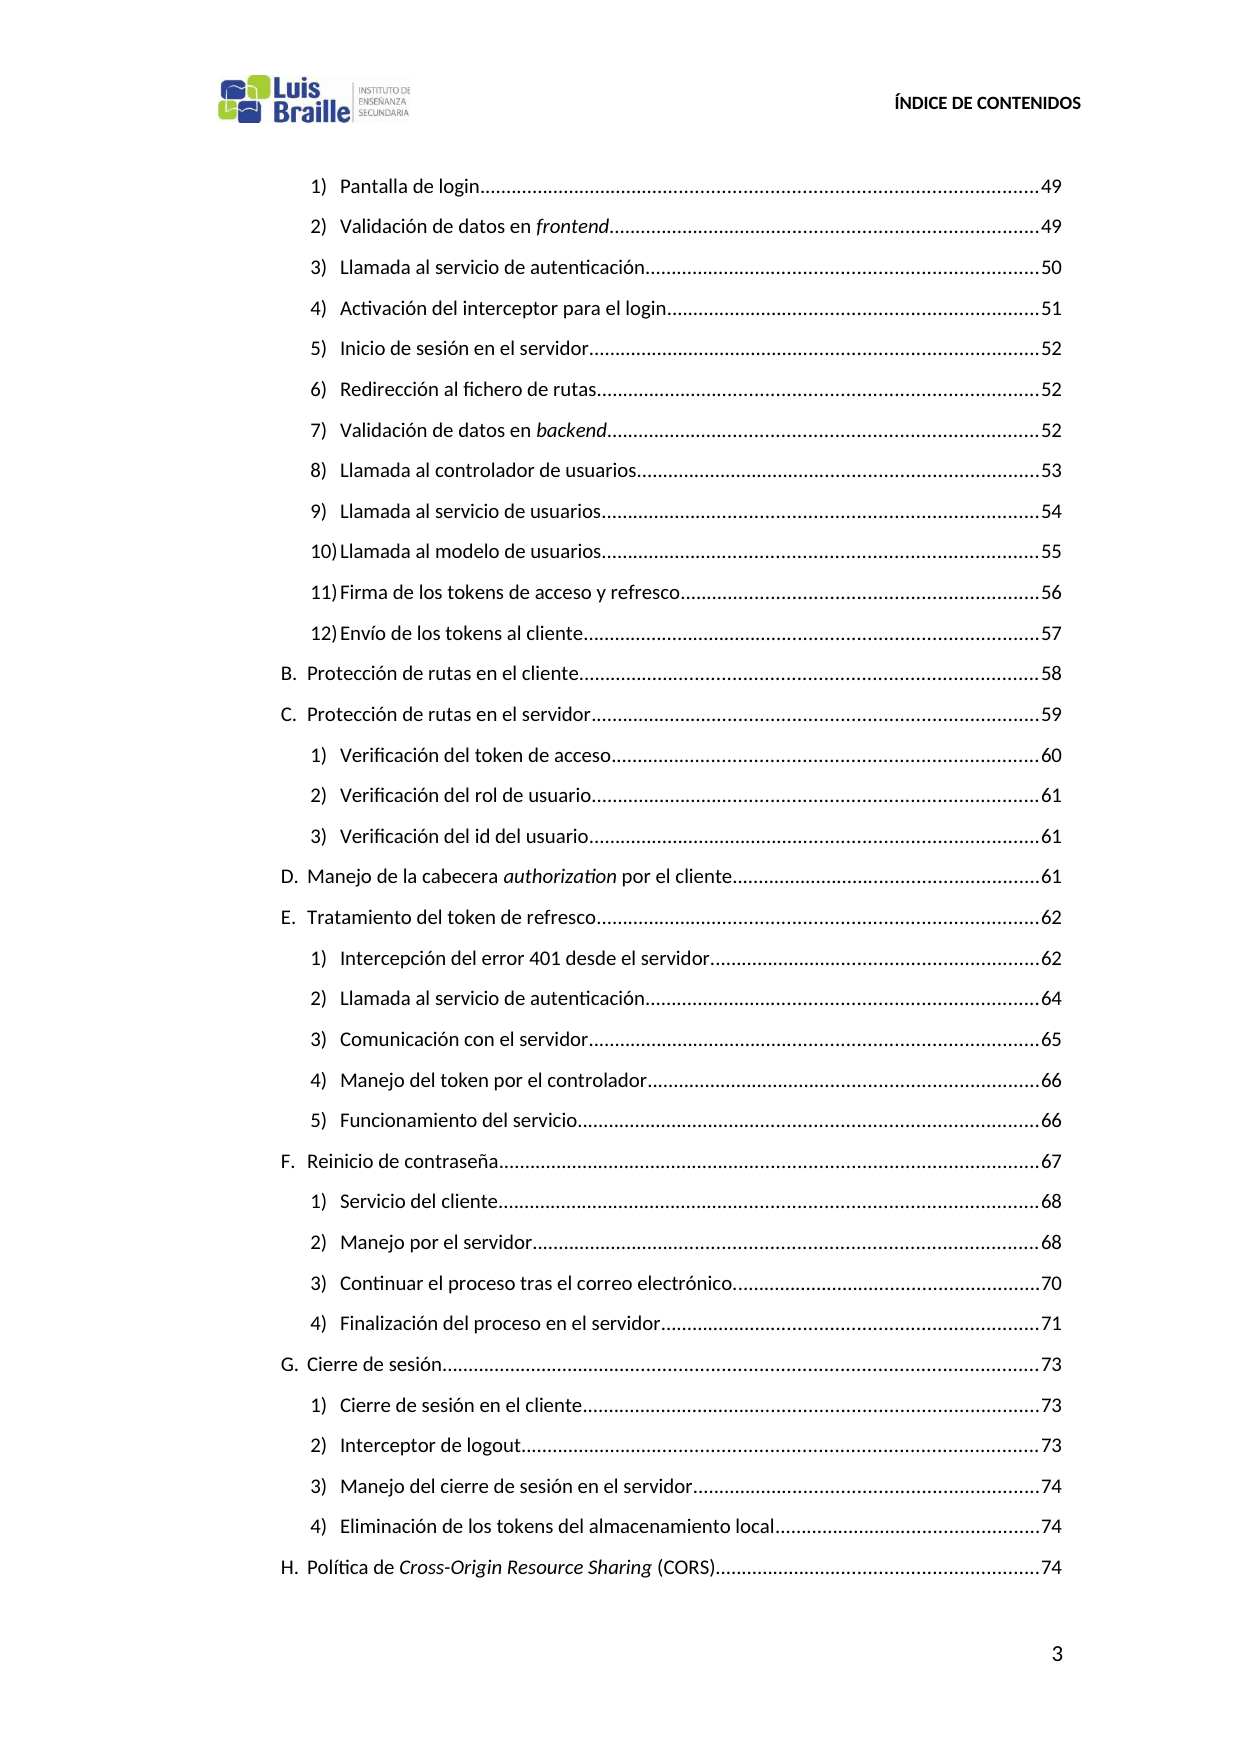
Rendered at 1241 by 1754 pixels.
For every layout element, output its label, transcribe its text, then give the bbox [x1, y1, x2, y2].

text 12) Envío de los tokens al cliente 57 [310, 620, 1063, 645]
text 4) Finalización del proceso en el servidor 71 [310, 1311, 1063, 1336]
text 4) Eliminación de los tokens del almacenamiento local 74 [310, 1514, 1063, 1539]
text 5) Funcionamiento del servicio 66 [310, 1107, 1063, 1133]
text 9) Llamada al servicio de usuarios 54 [310, 498, 1063, 523]
text 6) Redirección al fichero de rutas 52 [310, 376, 1063, 402]
text 3) Verificación del id del usuario 61 [310, 823, 1063, 848]
text 3) Manejo del cierre de sesión en el servidor 74 [310, 1473, 1063, 1498]
text 4) Activación del interceptor para el login 51 [310, 295, 1063, 320]
text 11) Firma de los tokens de acceso y refresco 56 [310, 579, 1063, 605]
text B. Protección de rutas en el cliente 58 [281, 661, 1063, 686]
text 1) Servicio del cliente 68 [310, 1189, 1063, 1214]
text 1) Cierre de sesión en el cliente 73 [310, 1392, 1063, 1417]
text F. Reinicio de contraseña 67 [281, 1148, 1063, 1173]
text 8) Llamada al controlador de usuarios 53 [310, 457, 1063, 483]
text D. Manejo de la cabecera authorization por el cliente 61 [281, 864, 1063, 889]
text C. Protección de rutas en el servidor 59 [281, 701, 1063, 727]
text 3) Llamada al servicio de autenticación 50 [310, 254, 1063, 280]
text 2) Manejo por el servidor 68 [310, 1229, 1063, 1255]
text 1) Pantalla de login 49 [310, 173, 1063, 198]
text 3) Continuar el proceso tras el correo electrónico. 70 [310, 1270, 1063, 1295]
text H. Política de Cross-Origin Resource Sharing (CORS) 74 [281, 1554, 1063, 1580]
text 4) Manejo del token por el controlador 66 [310, 1067, 1063, 1092]
text 10) Llamada al modelo de usuarios 55 [310, 539, 1063, 564]
text 2) Llamada al servicio de autenticación 64 [310, 986, 1063, 1011]
text 1) Verificación del token de acceso 60 [310, 742, 1063, 767]
text 3) Comunicación con el servidor 65 [310, 1026, 1063, 1052]
text 1) Intercepción del error 401 desde el servidor. 62 [310, 945, 1063, 970]
text G. Cierre de sesión 73 [281, 1351, 1063, 1377]
text 2) Interceptor de logout 73 [310, 1432, 1063, 1458]
text 2) Validación de datos en frontend 49 [310, 214, 1063, 239]
text 7) Validación de datos en backend 52 [310, 417, 1063, 442]
text 5) Inicio de sesión en el servidor 52 [310, 336, 1063, 361]
text E. Tratamiento del token de refresco 62 [281, 904, 1063, 930]
text 2) Verificación del rol de usuario 61 [310, 782, 1063, 808]
